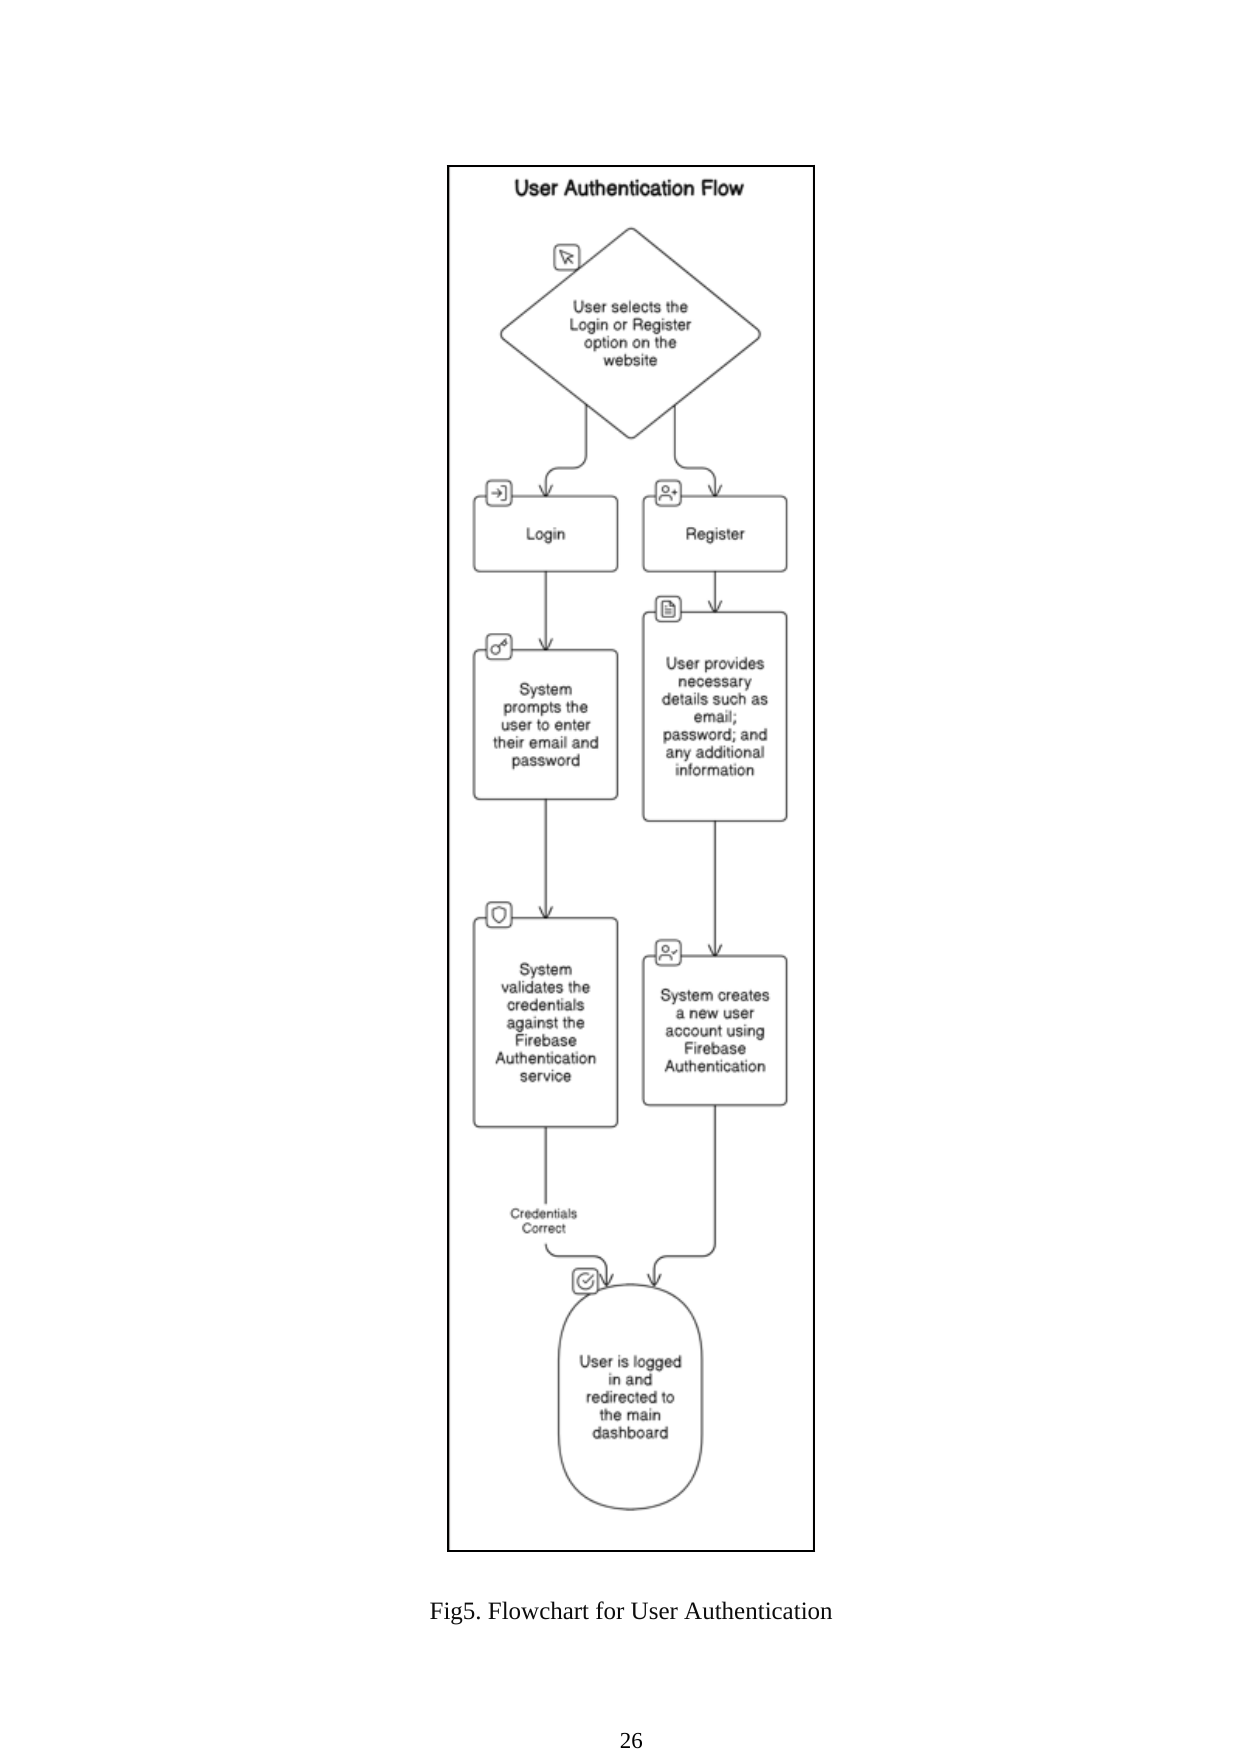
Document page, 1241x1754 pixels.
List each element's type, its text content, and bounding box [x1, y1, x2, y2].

picture [449, 167, 813, 1550]
text Fig5. Flowchart for User Authentication [159, 1596, 1103, 1625]
